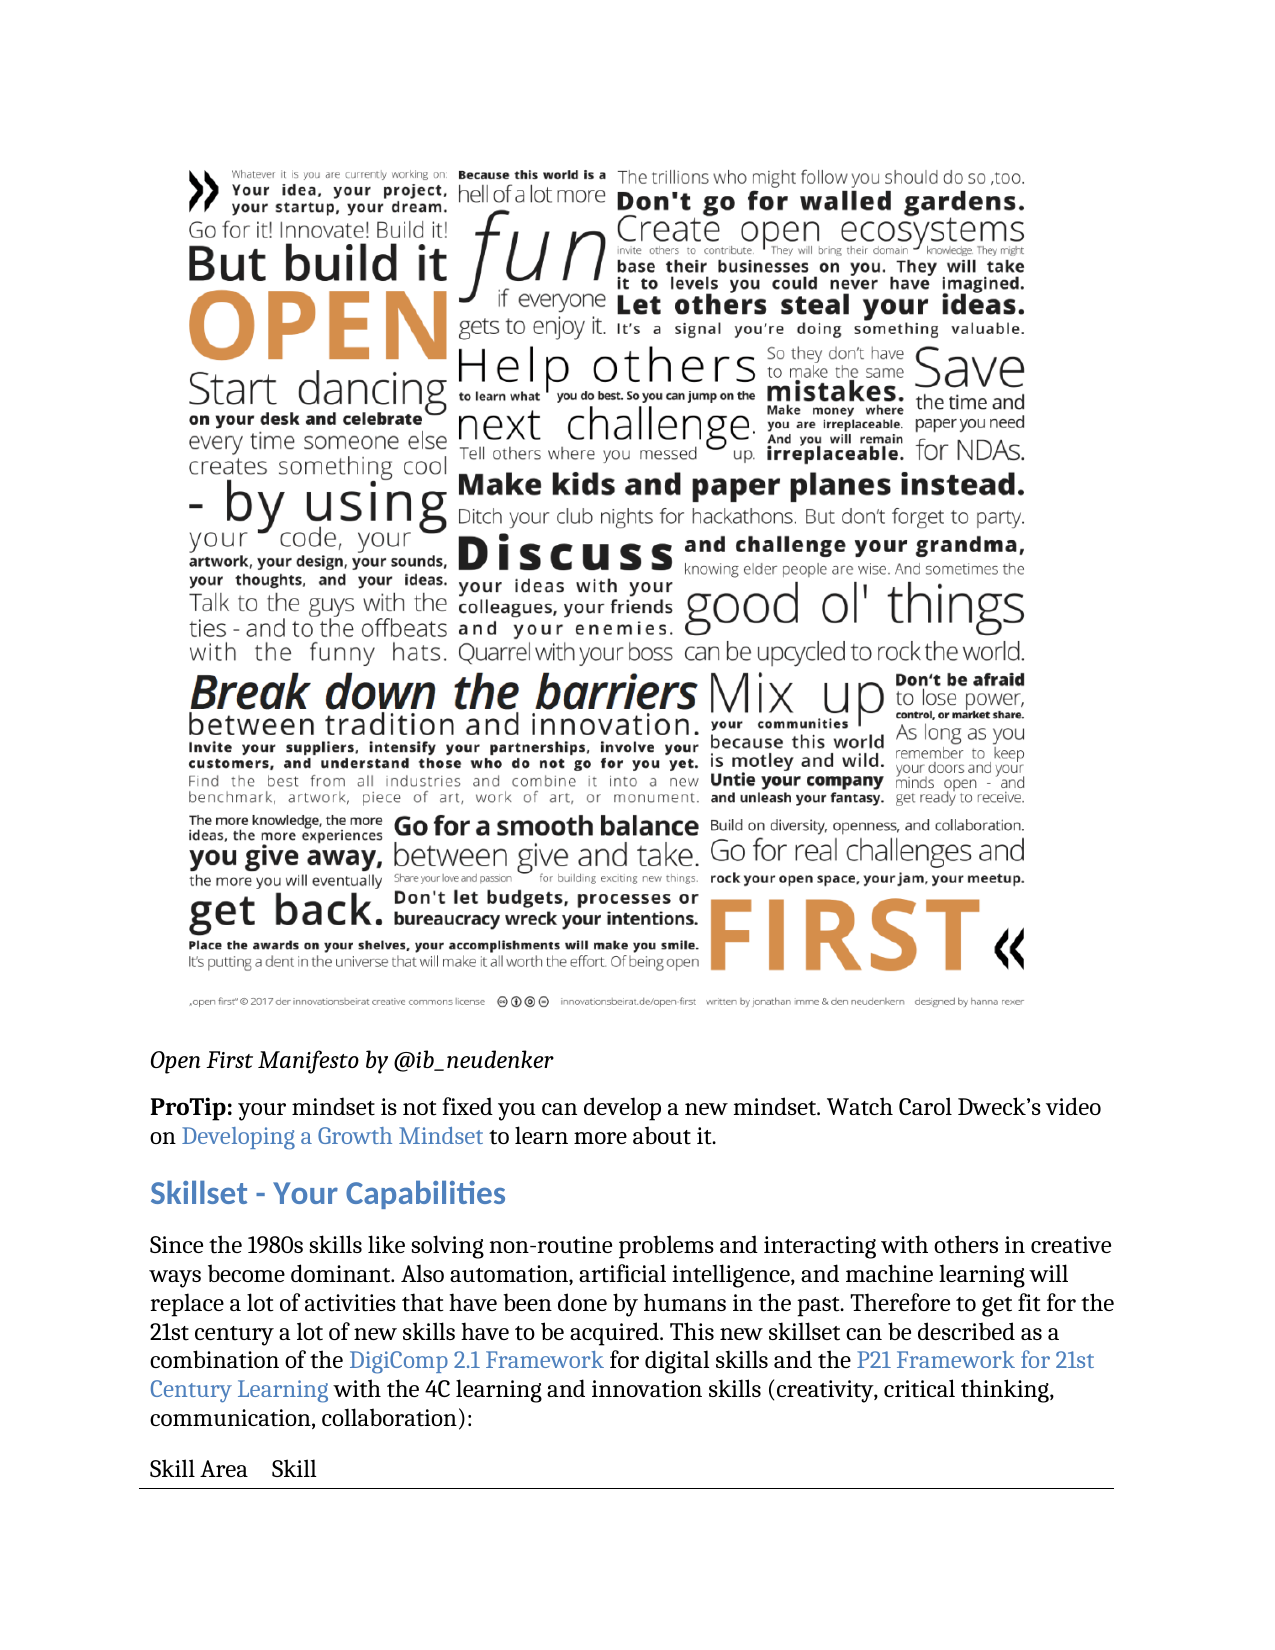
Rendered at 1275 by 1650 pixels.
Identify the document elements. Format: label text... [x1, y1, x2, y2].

table_header Skill Area [139, 1451, 261, 1487]
picture [168, 150, 1044, 1025]
text Since the 1980s skills like solving non-routine problems and interacting with others in creative ways become dominant. Also automation, artificial intelligence, and machine learning will replace a lot of activities that have been done by humans in the past. Therefore to get fit for the 21st century a lot of new skills have to be acquired. This new skillset can be described as a combination of the DigiComp 2.1 Framework for digital skills and the P21 Framework for 21st Century Learning with the 4C learning and innovation skills (creativity, critical thinking, communication, collaboration): [150, 1231, 1125, 1432]
subtitle Skillset - Your Capabilities [150, 1172, 1125, 1212]
text ProTip: your mindset is not fixed you can develop a new mindset. Watch Carol Dweck’s video on Developing a Growth Mindset to learn more about it. [150, 1093, 1125, 1151]
table_header Skill [261, 1451, 1114, 1487]
text Open First Manifesto by @ib_neudenker [150, 1046, 1125, 1074]
